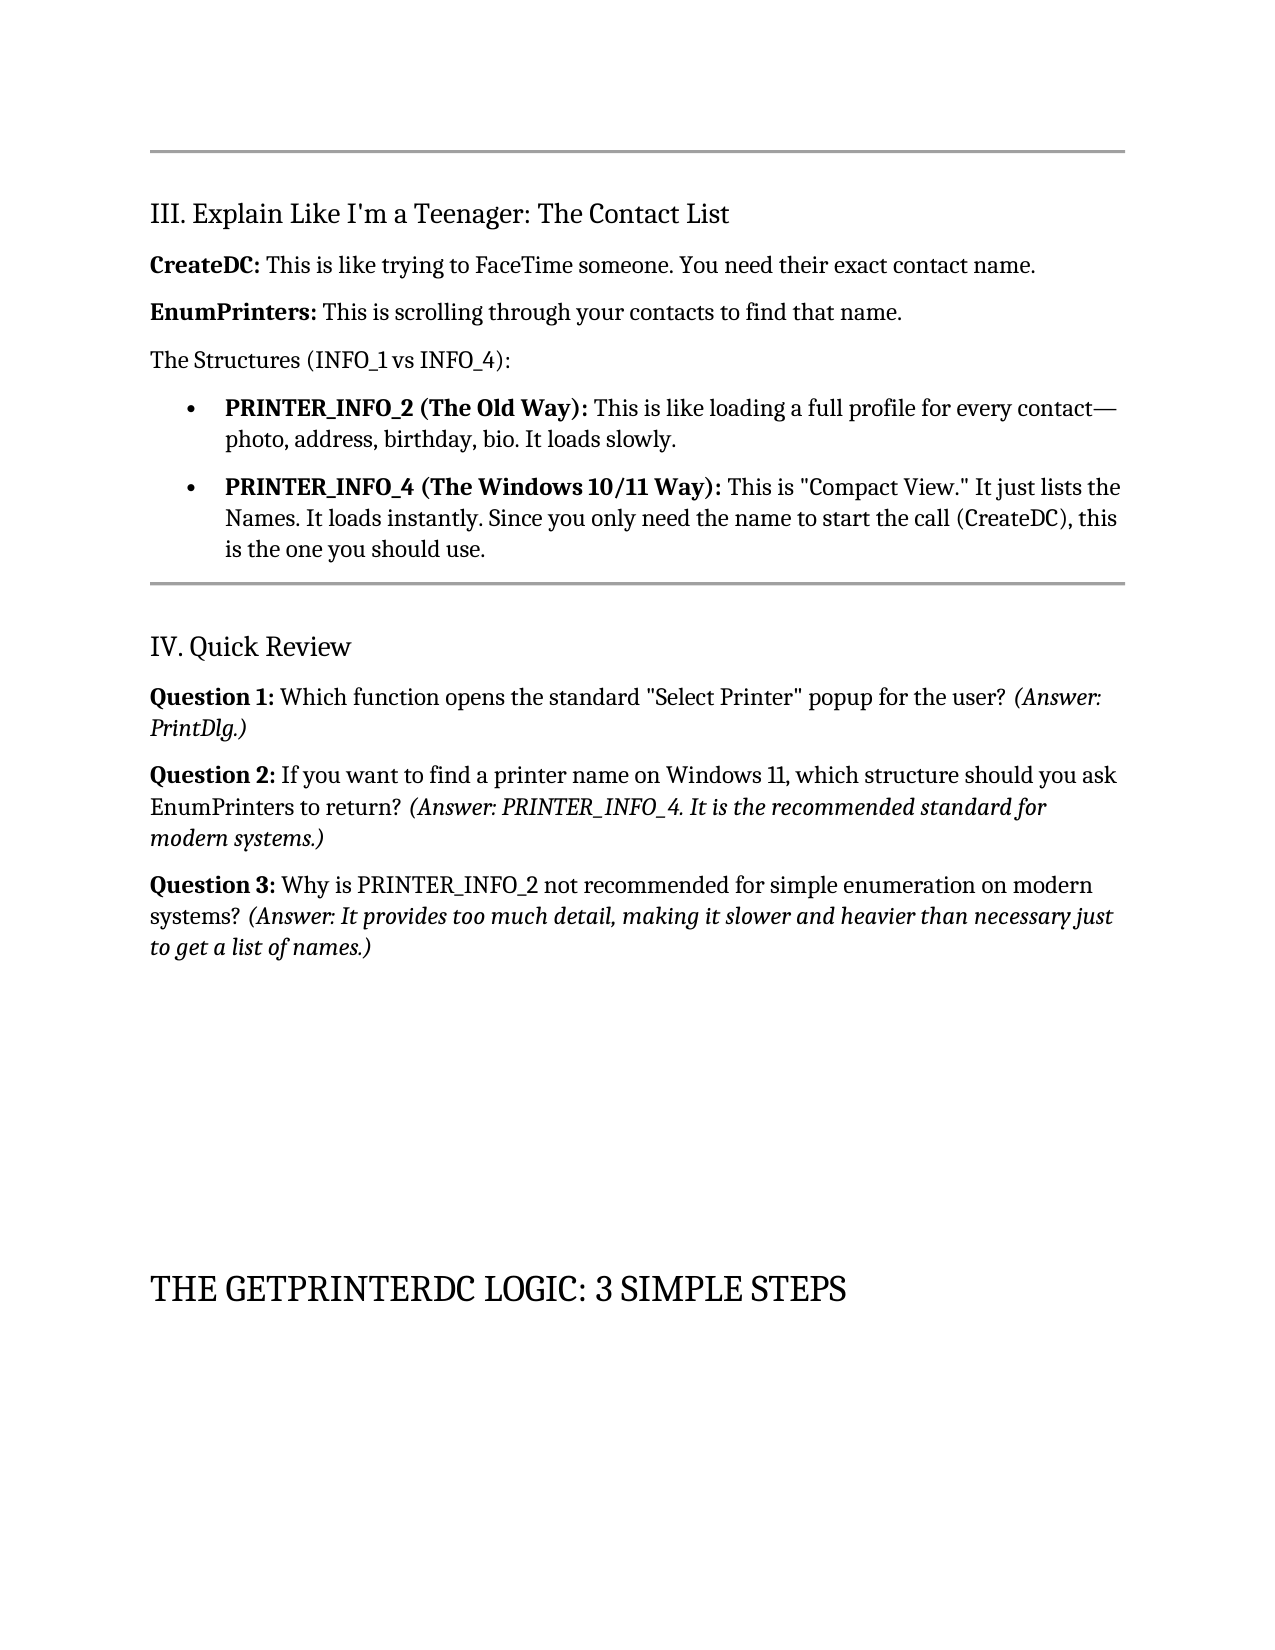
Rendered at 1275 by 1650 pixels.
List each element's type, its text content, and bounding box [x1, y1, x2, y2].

text Question 2: If you want to find a printer name on Windows 11, which structure should you ask EnumPrinters to return? (Answer: PRINTER_INFO_4. It is the recommended standard for modern systems.) [150, 761, 1125, 852]
text Question 3: Why is PRINTER_INFO_2 not recommended for simple enumeration on modern systems? (Answer: It provides too much detail, making it slower and heavier than necessary just to get a list of names.) [150, 871, 1125, 962]
text CreateDC: This is like trying to FaceTime someone. You need their exact contact name. [150, 251, 1125, 279]
text THE GETPRINTERDC LOGIC: 3 SIMPLE STEPS [150, 1267, 1125, 1310]
text IV. Quick Review [150, 630, 1125, 663]
text Question 1: Which function opens the standard "Select Printer" popup for the user? (Answer: PrintDlg.) [150, 683, 1125, 742]
text The Structures (INFO_1 vs INFO_4): [150, 346, 1125, 375]
text EnumPrinters: This is scrolling through your contacts to find that name. [150, 298, 1125, 327]
list PRINTER_INFO_4 (The Windows 10/11 Way): This is "Compact View." It just lists the Names. It loads instantly. Since you only need the name to start the call (CreateDC), this is the one you should use. [187, 472, 1125, 563]
text III. Explain Like I'm a Teenager: The Contact List [150, 198, 1125, 231]
list PRINTER_INFO_2 (The Old Way): This is like loading a full profile for every contact—photo, address, birthday, bio. It loads slowly. [187, 394, 1125, 453]
